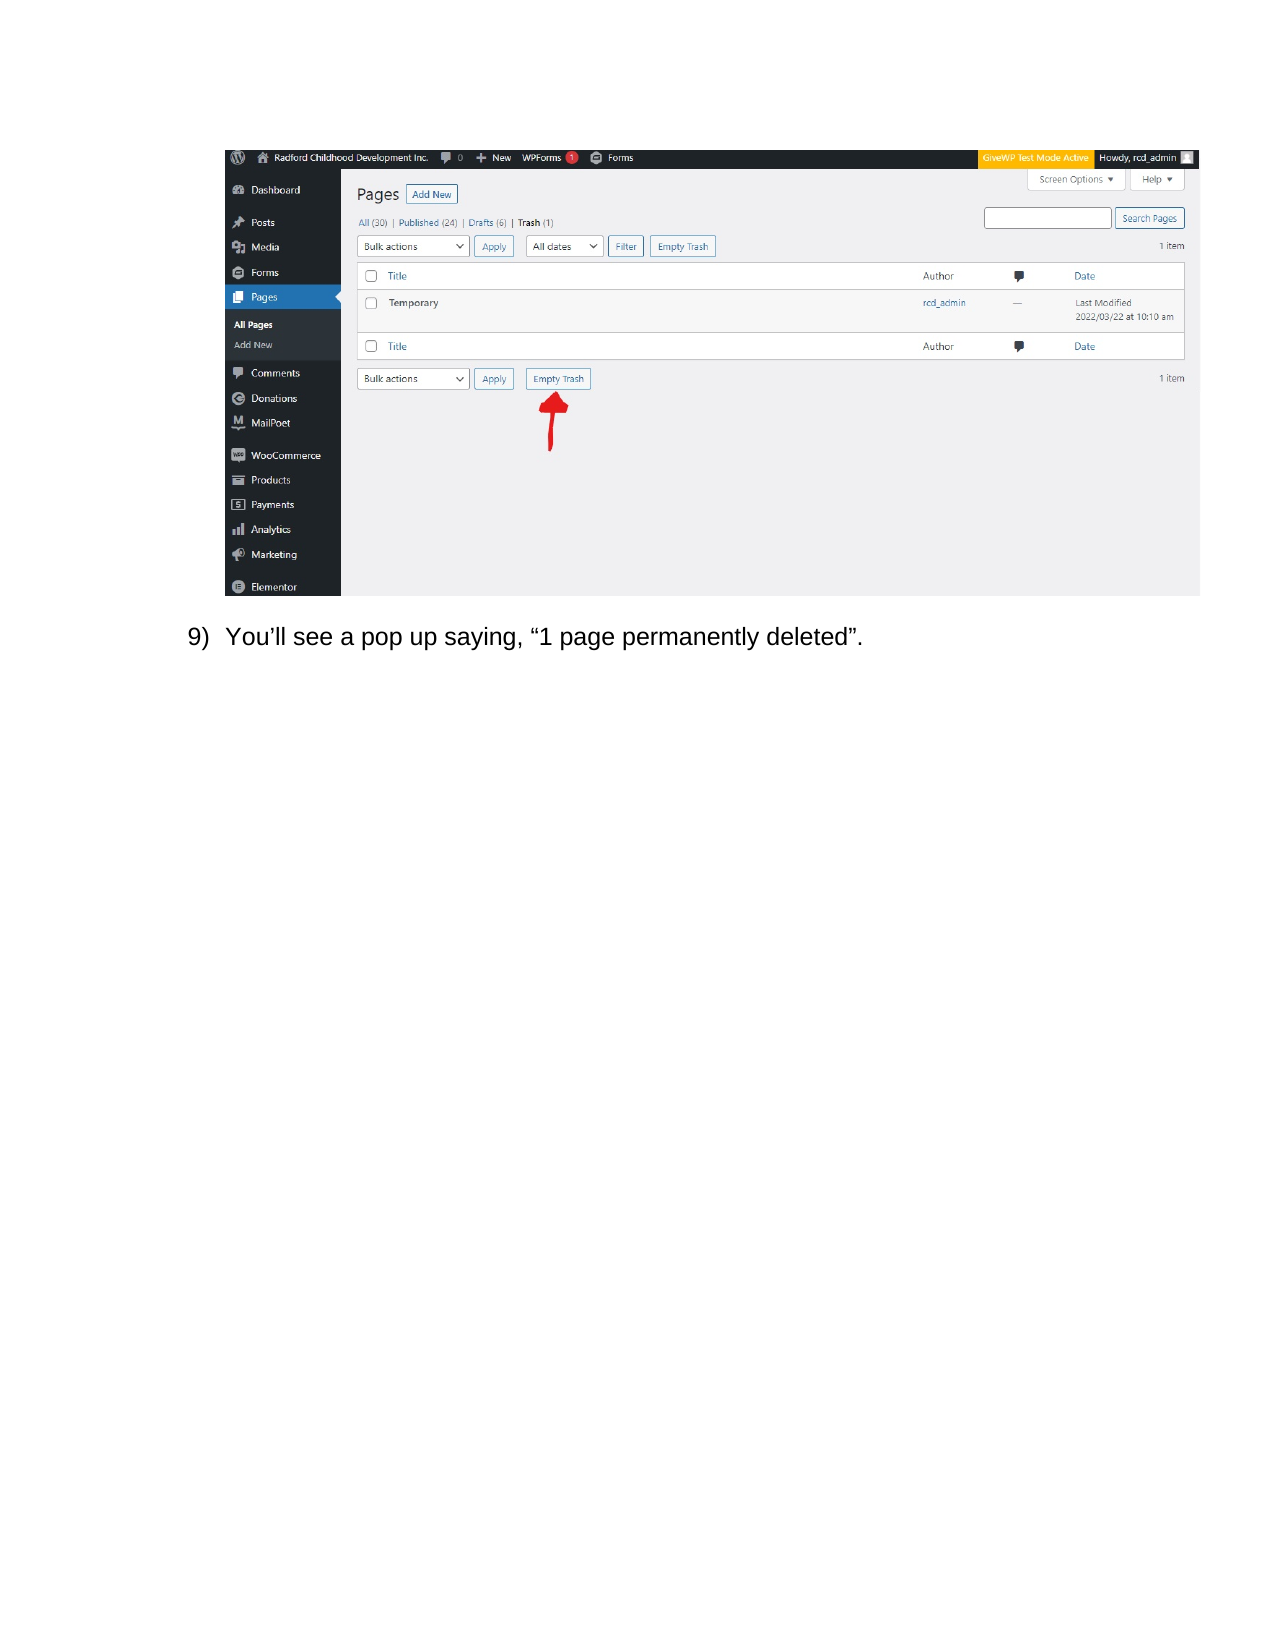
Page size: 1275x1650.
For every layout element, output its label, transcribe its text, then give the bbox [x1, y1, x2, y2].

list You’ll see a pop up saying, “1 page permanently deleted”. [187, 622, 1125, 651]
picture [225, 150, 1200, 596]
